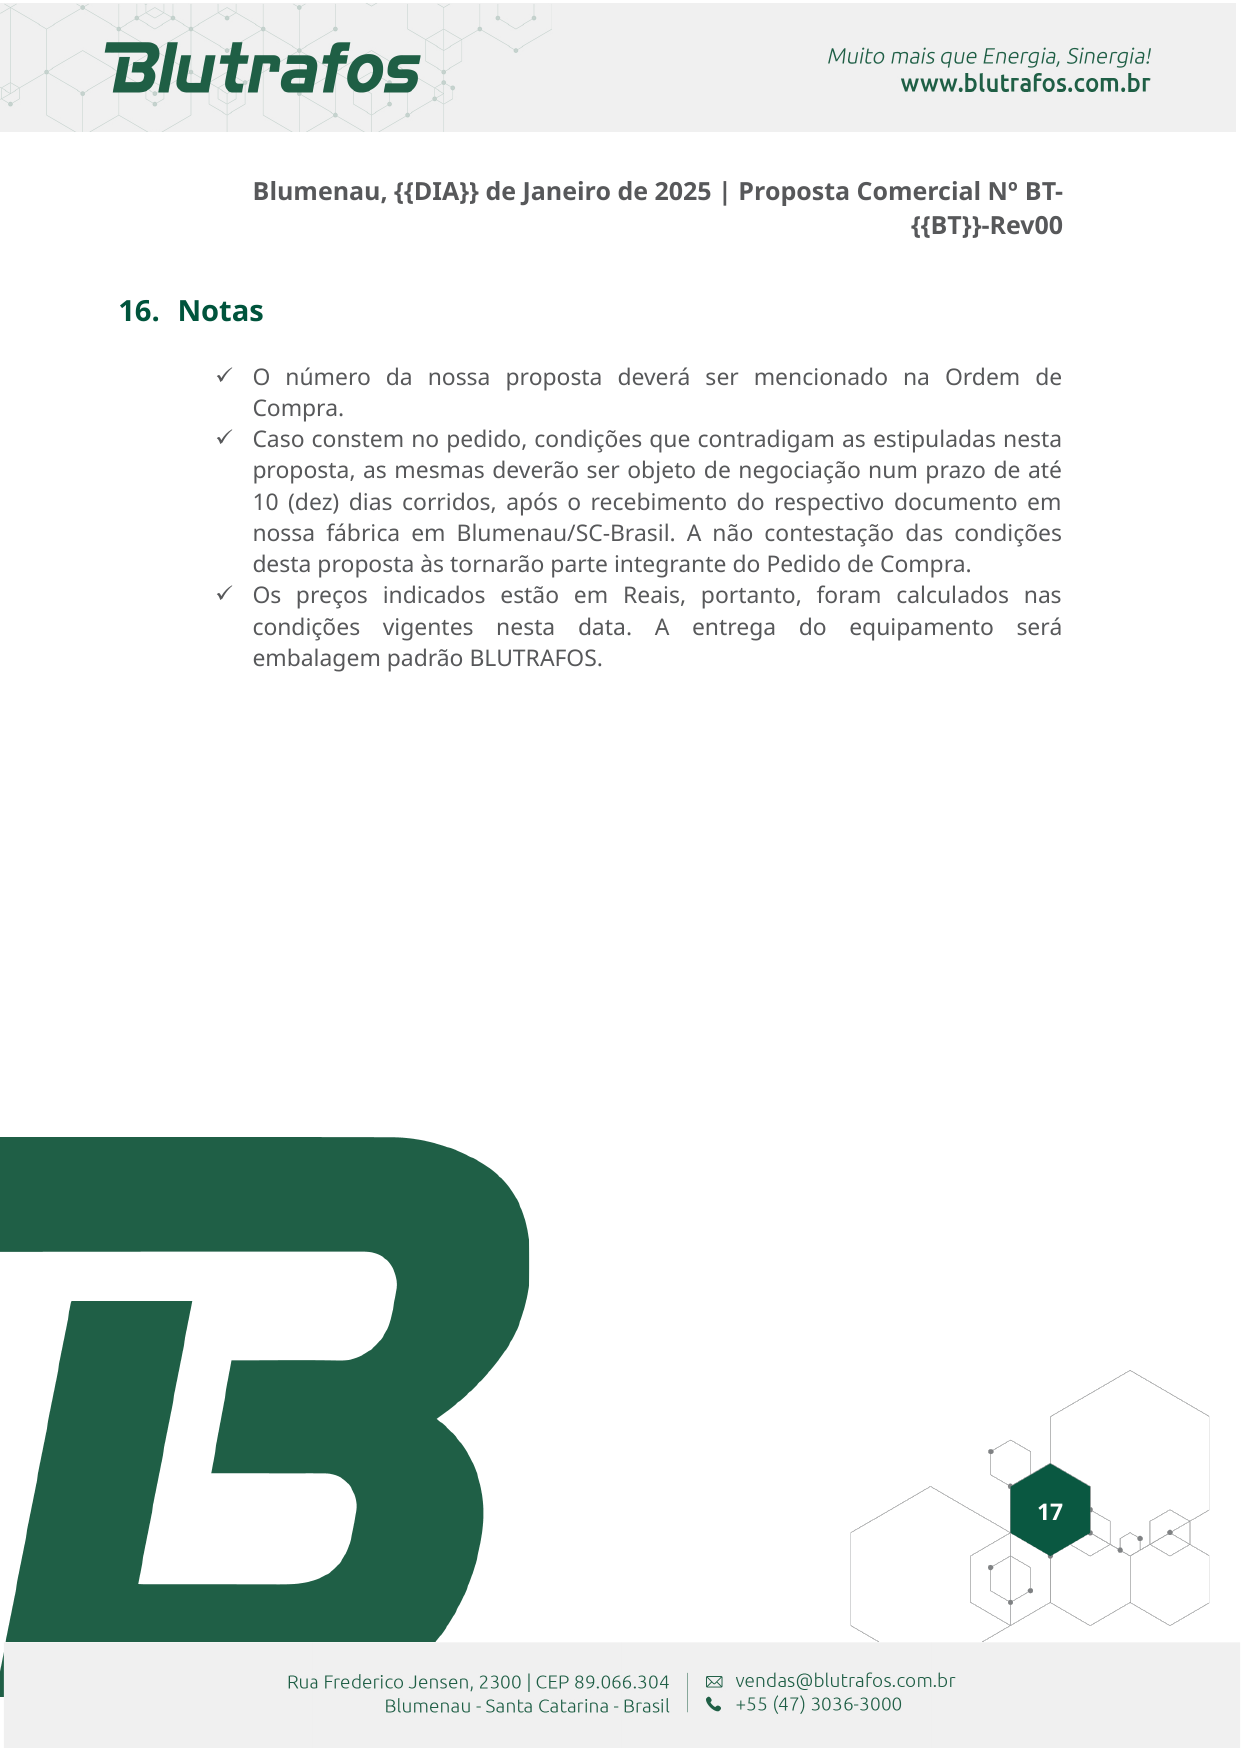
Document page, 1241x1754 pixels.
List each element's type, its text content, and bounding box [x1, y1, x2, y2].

picture [0, 1137, 1241, 1748]
list Caso constem no pedido, condições que contradigam as estipuladas nesta proposta, as mesmas deverão ser objeto de negociação num prazo de até 10 (dez) dias corridos, após o recebimento do respectivo documento em nossa fábrica em Blumenau/SC-Brasil. A não contestação das condições desta proposta às tornarão parte integrante do Pedido de Compra. [215, 423, 1063, 579]
picture [0, 3, 1236, 132]
list Os preços indicados estão em Reais, portanto, foram calculados nas condições vigentes nesta data. A entrega do equipamento será embalagem padrão BLUTRAFOS. [215, 579, 1063, 673]
list O número da nossa proposta deverá ser mencionado na Ordem de Compra. [215, 361, 1063, 423]
subtitle Notas [74, 290, 1063, 329]
